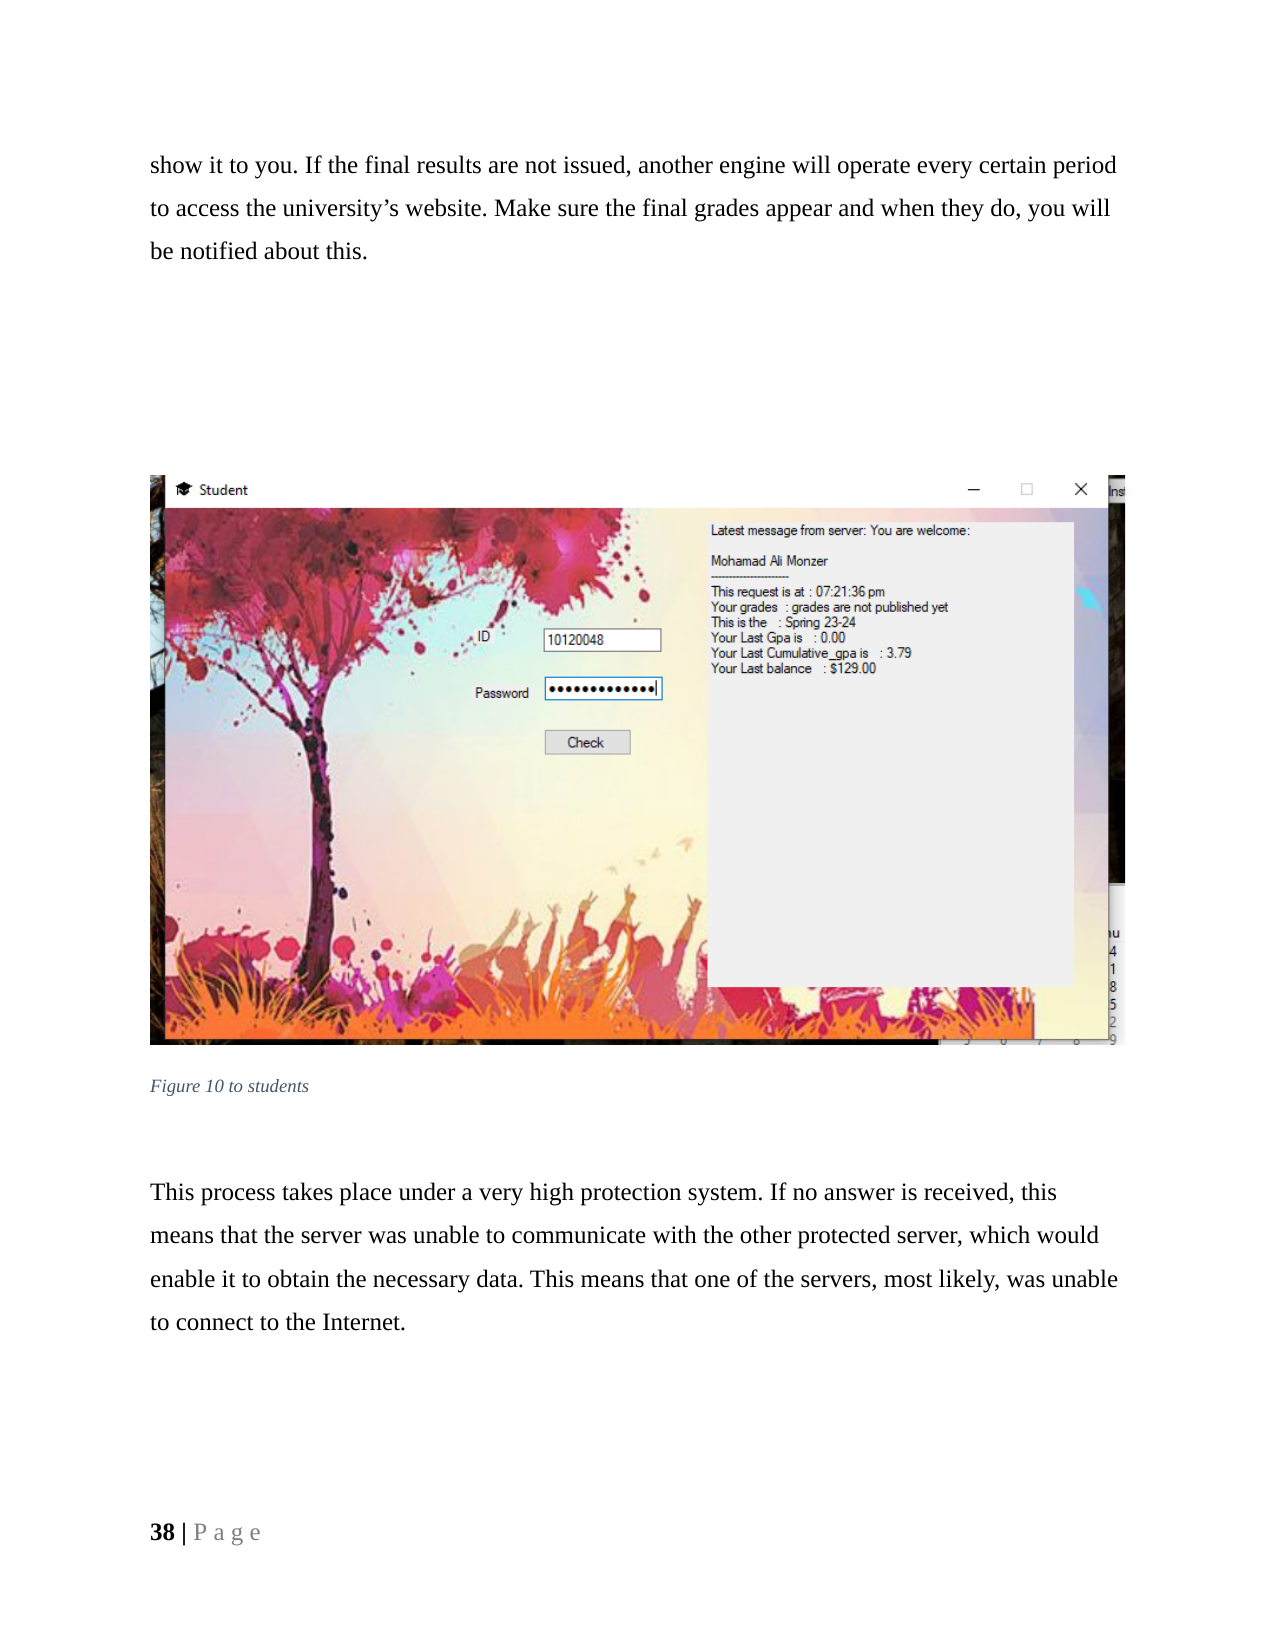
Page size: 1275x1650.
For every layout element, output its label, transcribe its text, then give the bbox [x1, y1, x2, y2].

text This process takes place under a very high protection system. If no answer is received, this means that the server was unable to communicate with the other protected server, which would enable it to obtain the necessary data. This means that one of the servers, most likely, was unable to connect to the Internet. [150, 1177, 1125, 1336]
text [150, 150, 1125, 265]
picture [150, 475, 1125, 1045]
